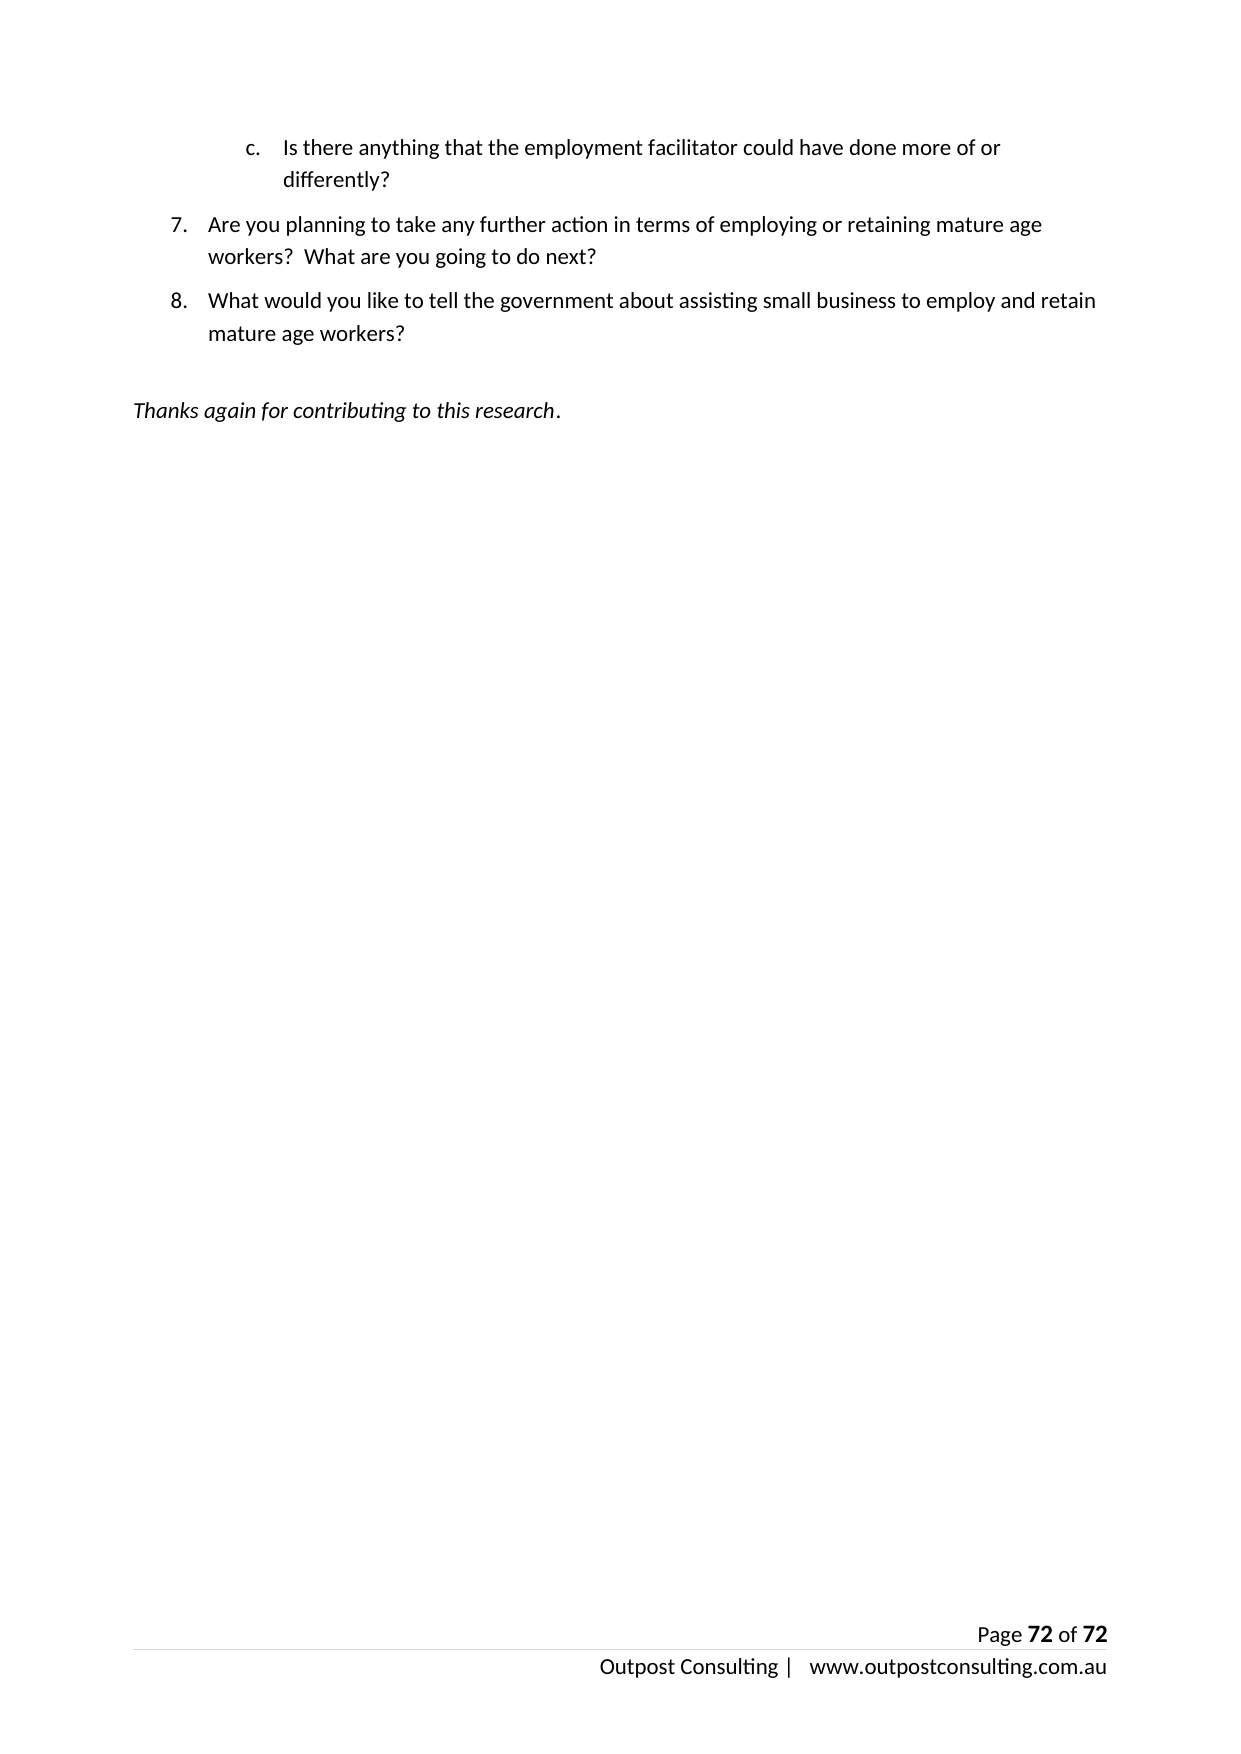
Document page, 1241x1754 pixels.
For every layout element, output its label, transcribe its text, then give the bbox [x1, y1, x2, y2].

list What would you like to tell the government about assisting small business to employ and retain mature age workers? [170, 287, 1107, 347]
list Is there anything that the employment facilitator could have done more of or differently? [245, 133, 1107, 193]
text Thanks again for contributing to this research. [133, 363, 1107, 424]
list Are you planning to take any further action in terms of employing or retaining mature age workers? What are you going to do next? [170, 210, 1107, 270]
